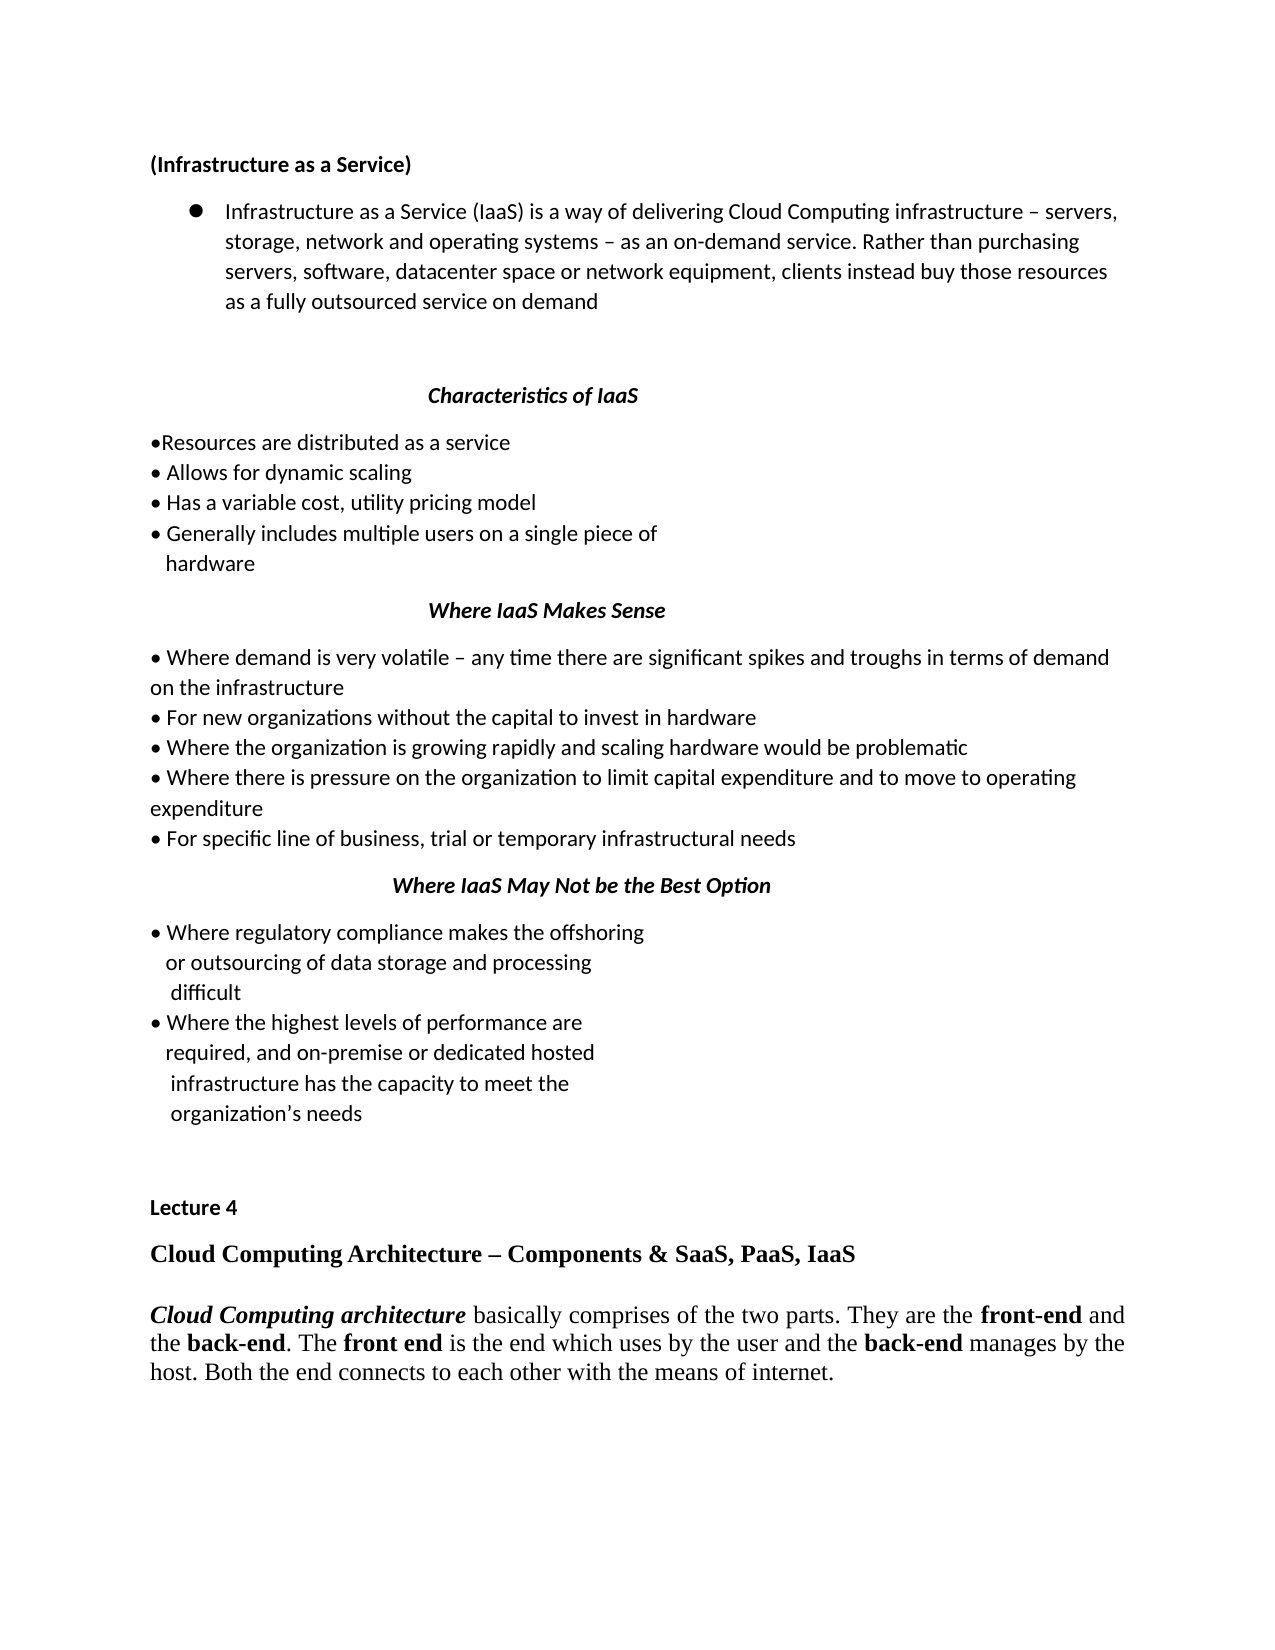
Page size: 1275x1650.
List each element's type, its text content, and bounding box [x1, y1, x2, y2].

text Where IaaS May Not be the Best Option [150, 871, 1125, 899]
text Where IaaS Makes Sense [150, 596, 1125, 624]
text Cloud Computing architecture basically comprises of the two parts. They are the front-end and the back-end. The front end is the end which uses by the user and the back-end manages by the host. Both the end connects to each other with the means of internet. [150, 1300, 1125, 1386]
text •Resources are distributed as a service • Allows for dynamic scaling • Has a variable cost, utility pricing model • Generally includes multiple users on a single piece of hardware [150, 428, 1125, 577]
text • Where regulatory compliance makes the offshoring or outsourcing of data storage and processing difficult • Where the highest levels of performance are required, and on-premise or dedicated hosted infrastructure has the capacity to meet the organization’s needs [150, 918, 1125, 1127]
list Infrastructure as a Service (IaaS) is a way of delivering Cloud Computing infrastructure – servers, storage, network and operating systems – as an on-demand service. Rather than purchasing servers, software, datacenter space or network equipment, clients instead buy those resources as a fully outsourced service on demand [187, 197, 1125, 316]
text • Where demand is very volatile – any time there are significant spikes and troughs in terms of demand on the infrastructure • For new organizations without the capital to invest in hardware • Where the organization is growing rapidly and scaling hardware would be problematic • Where there is pressure on the organization to limit capital expenditure and to move to operating expenditure • For specific line of business, trial or temporary infrastructural needs [150, 643, 1125, 852]
text Characteristics of IaaS [150, 381, 1125, 409]
text Lecture 4 [150, 1193, 1125, 1221]
text (Infrastructure as a Service) [150, 150, 1125, 178]
text Cloud Computing Architecture – Components & SaaS, PaaS, IaaS [150, 1239, 1125, 1268]
